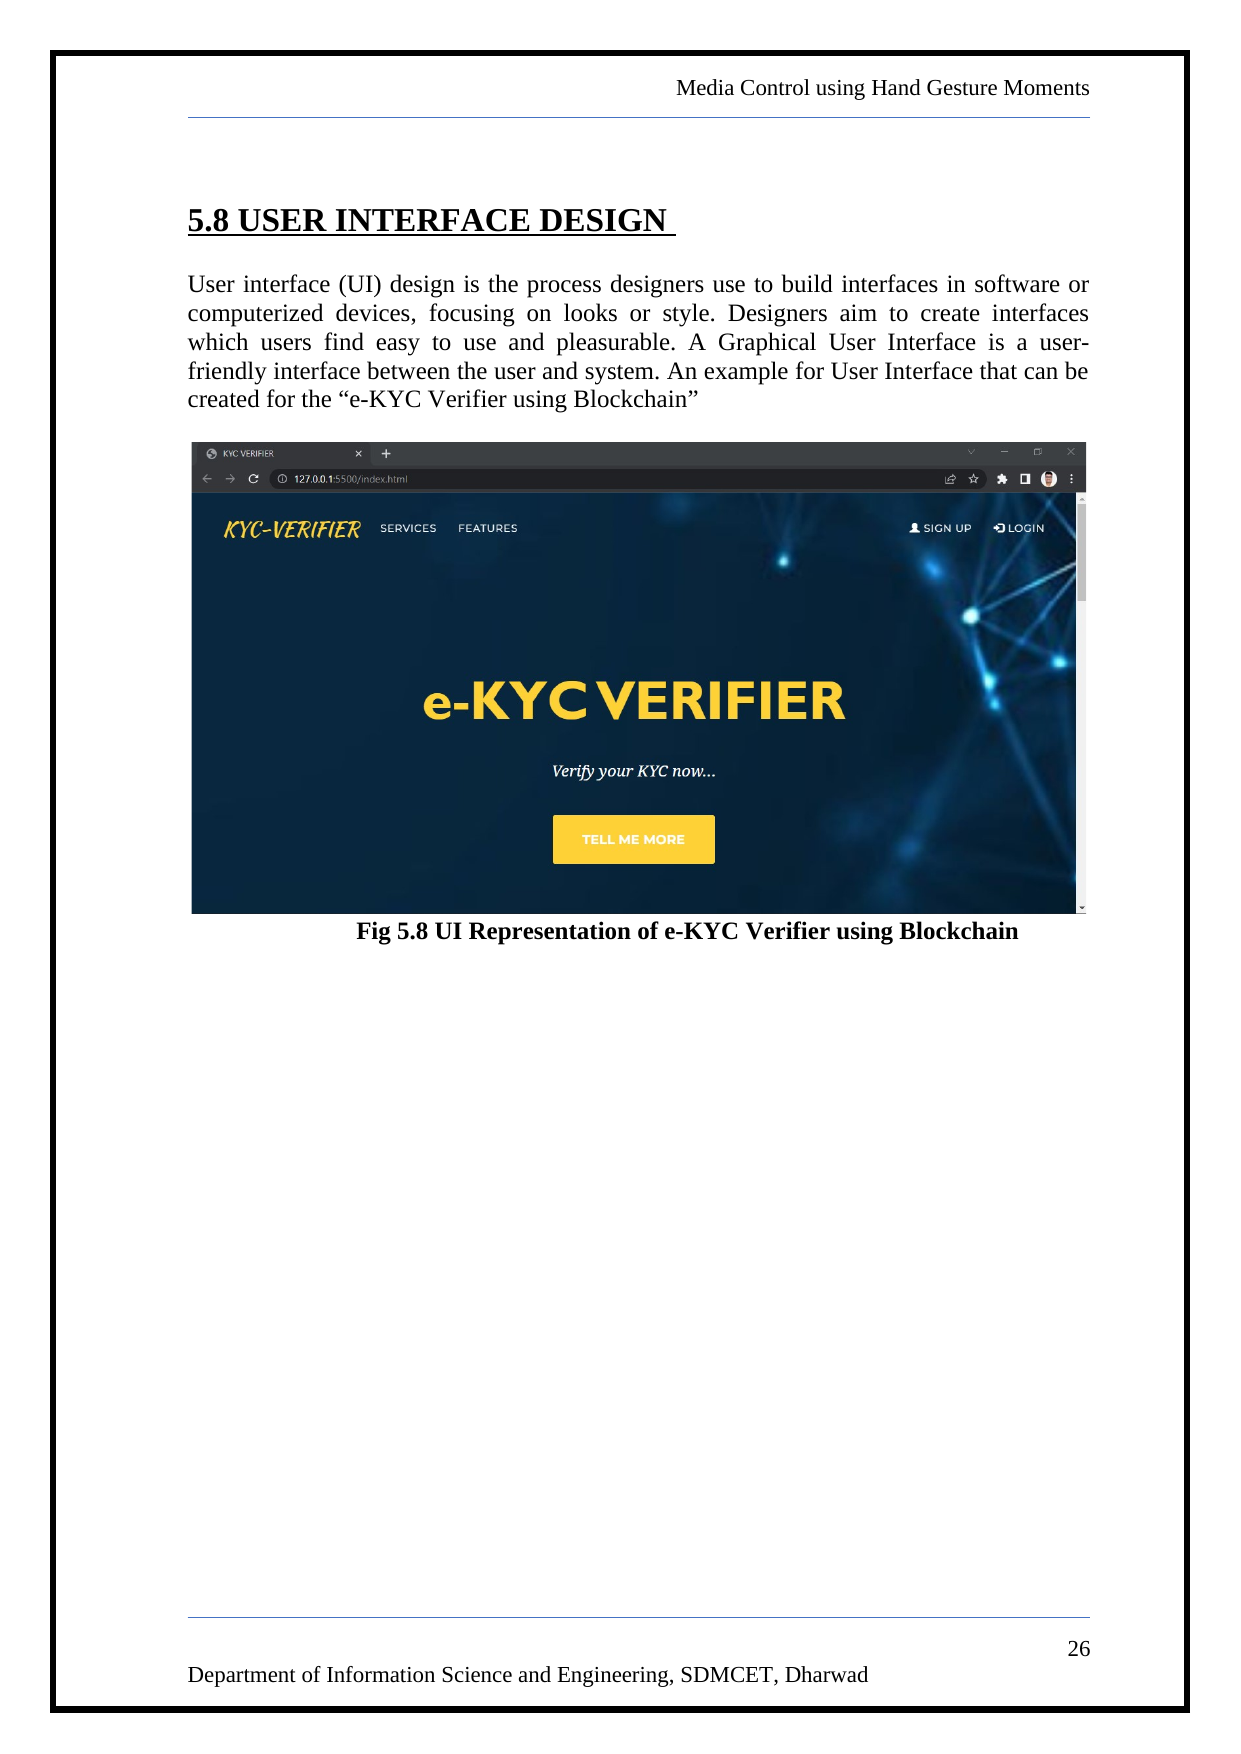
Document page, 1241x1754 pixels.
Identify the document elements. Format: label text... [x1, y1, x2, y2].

subtitle Fig 5.8 UI Representation of e-KYC Verifier using Blockchain [285, 916, 1090, 945]
subtitle 5.8 USER INTERFACE DESIGN [187, 201, 1090, 239]
picture [191, 442, 1087, 914]
text User interface (UI) design is the process designers use to build interfaces in software or computerized devices, focusing on looks or style. Designers aim to create interfaces which users find easy to use and pleasurable. A Graphical User Interface is a user-friendly interface between the user and system. An example for User Interface that can be created for the “e-KYC Verifier using Blockchain” [187, 269, 1090, 413]
